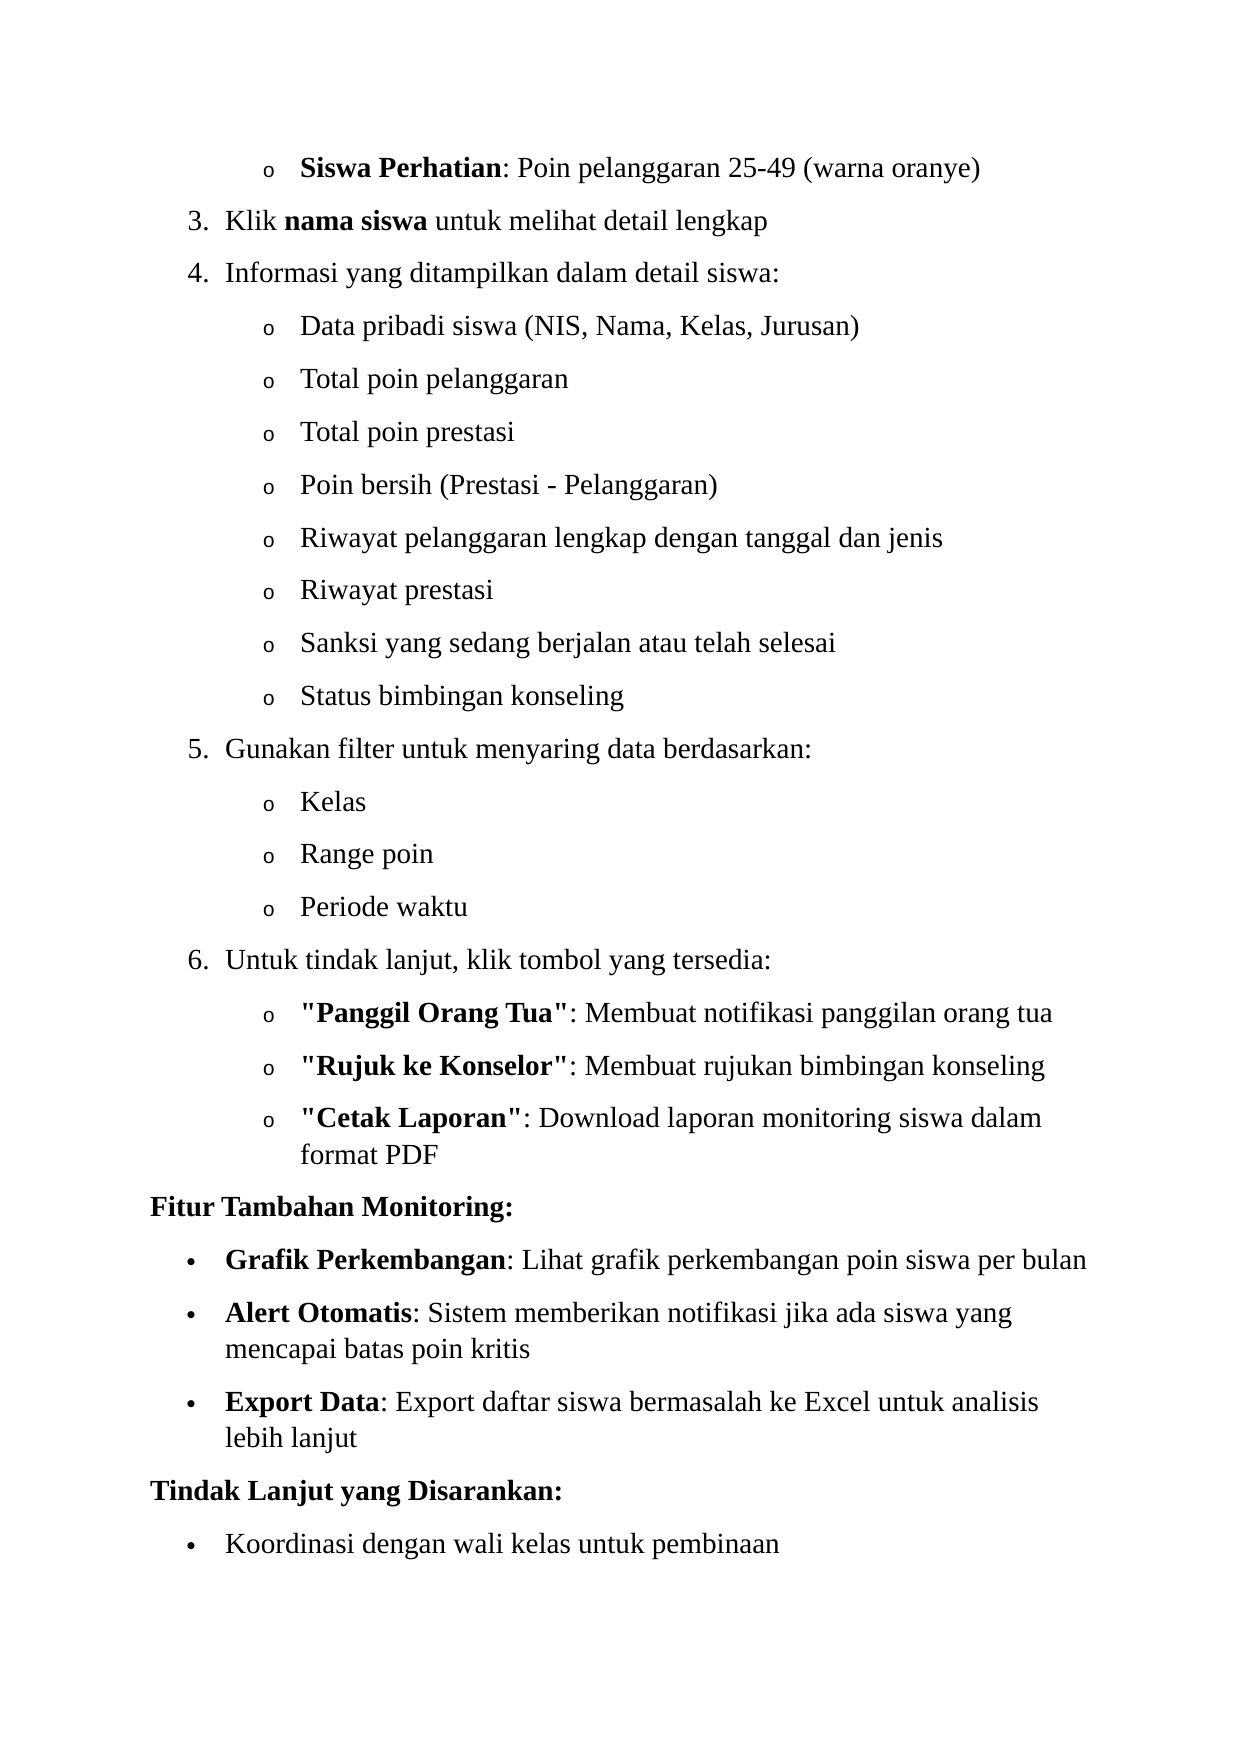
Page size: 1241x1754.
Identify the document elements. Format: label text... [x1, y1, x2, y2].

list "Rujuk ke Konselor": Membuat rujukan bimbingan konseling [262, 1048, 1090, 1081]
list Siswa Perhatian: Poin pelanggaran 25-49 (warna oranye) [262, 150, 1090, 183]
list Grafik Perkembangan: Lihat grafik perkembangan poin siswa per bulan [187, 1242, 1090, 1276]
list Riwayat pelanggaran lengkap dengan tanggal dan jenis [262, 520, 1090, 553]
list Koordinasi dengan wali kelas untuk pembinaan [187, 1526, 1090, 1559]
list Klik nama siswa untuk melihat detail lengkap [187, 203, 1090, 236]
list Gunakan filter untuk menyaring data berdasarkan: [187, 731, 1090, 764]
list Kelas [262, 784, 1090, 817]
list Total poin pelanggaran [262, 361, 1090, 395]
text Tindak Lanjut yang Disarankan: [150, 1473, 1090, 1507]
list Informasi yang ditampilkan dalam detail siswa: [187, 256, 1090, 289]
list Export Data: Export daftar siswa bermasalah ke Excel untuk analisis lebih lanjut [187, 1384, 1090, 1454]
list "Panggil Orang Tua": Membuat notifikasi panggilan orang tua [262, 995, 1090, 1028]
list Periode waktu [262, 889, 1090, 923]
list Status bimbingan konseling [262, 678, 1090, 712]
list Data pribadi siswa (NIS, Nama, Kelas, Jurusan) [262, 308, 1090, 342]
list Alert Otomatis: Sistem memberikan notifikasi jika ada siswa yang mencapai batas poin kritis [187, 1295, 1090, 1365]
text Fitur Tambahan Monitoring: [150, 1189, 1090, 1223]
list Untuk tindak lanjut, klik tombol yang tersedia: [187, 942, 1090, 976]
list "Cetak Laporan": Download laporan monitoring siswa dalam format PDF [262, 1101, 1090, 1170]
list Sanksi yang sedang berjalan atau telah selesai [262, 625, 1090, 659]
list Riwayat prestasi [262, 572, 1090, 606]
list Total poin prestasi [262, 414, 1090, 448]
list Range poin [262, 837, 1090, 870]
list Poin bersih (Prestasi - Pelanggaran) [262, 467, 1090, 500]
